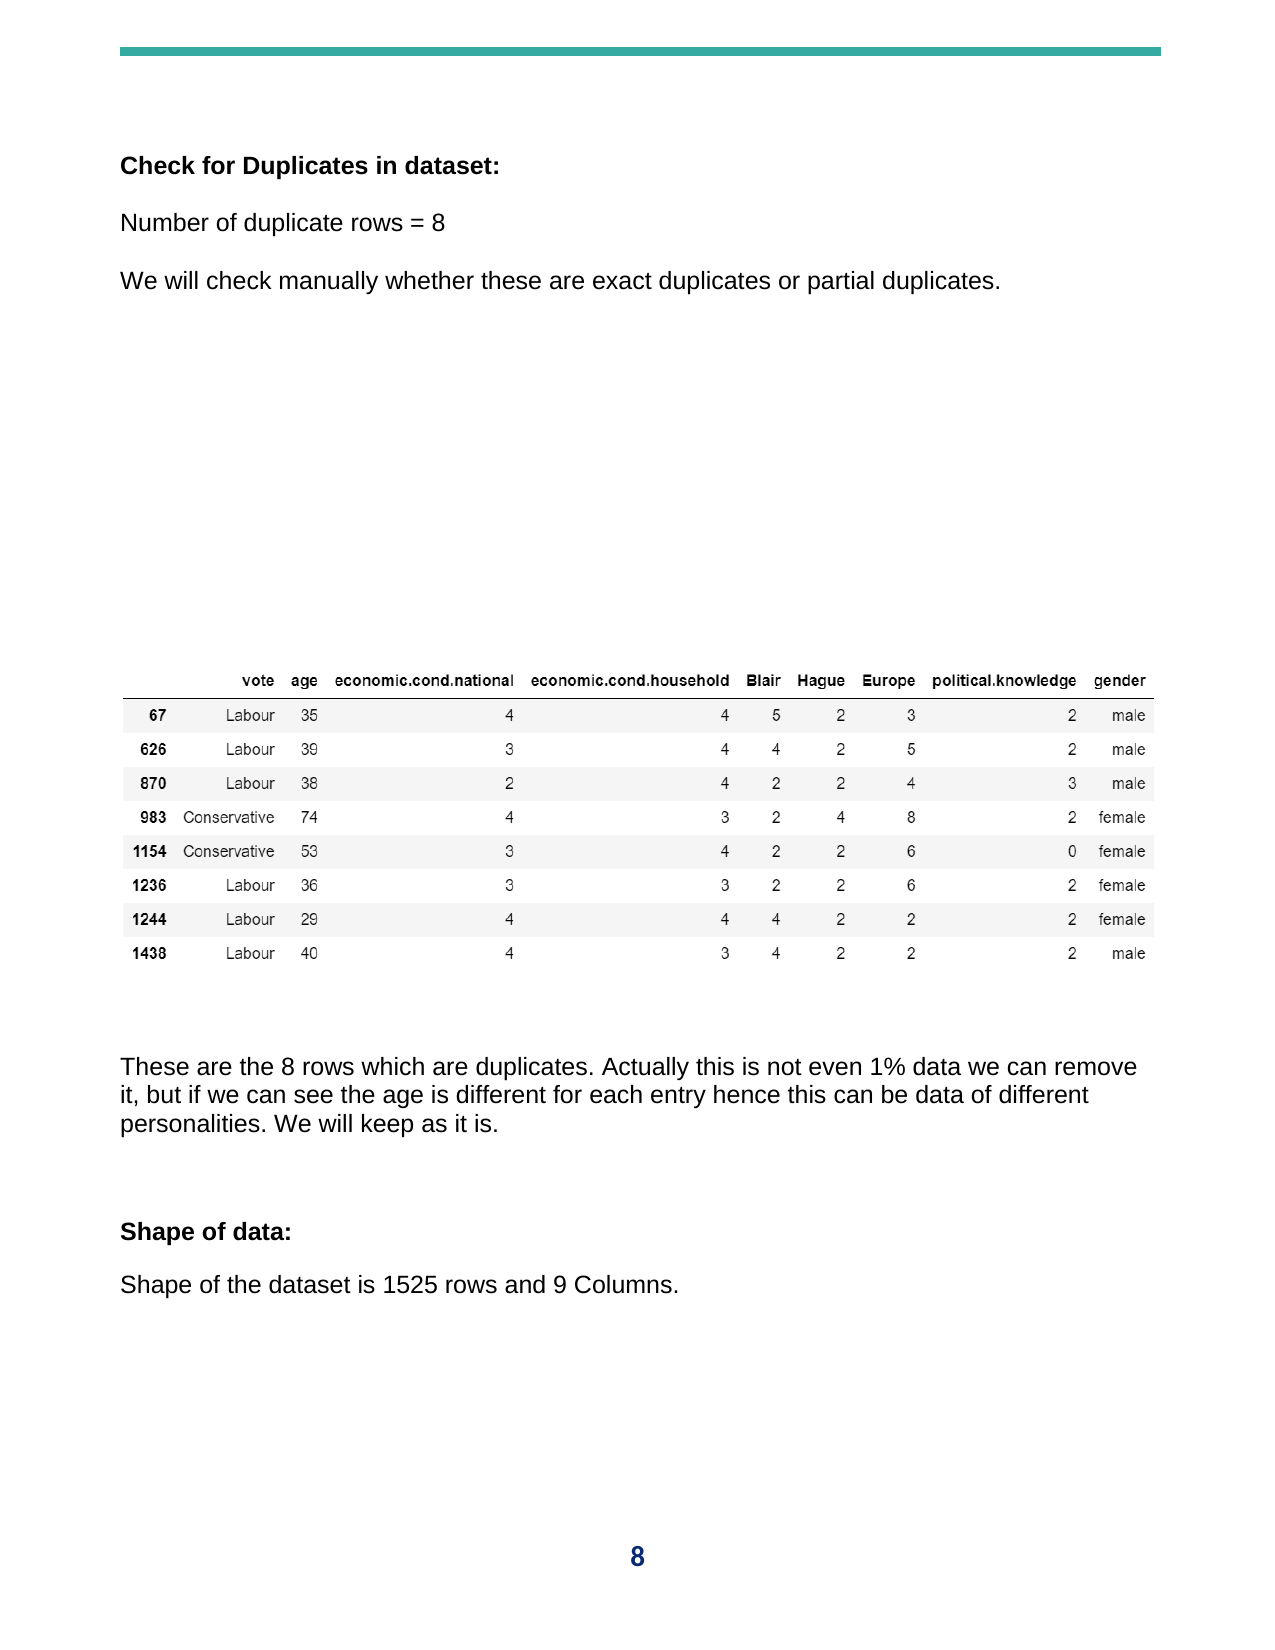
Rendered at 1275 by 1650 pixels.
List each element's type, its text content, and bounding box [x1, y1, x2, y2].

text Number of duplicate rows = 8 [120, 208, 1155, 237]
text We will check manually whether these are exact duplicates or partial duplicates. [120, 266, 1155, 294]
text Shape of the dataset is 1525 rows and 9 Columns. [120, 1270, 1155, 1299]
picture [120, 668, 1155, 973]
text Check for Duplicates in dataset: [120, 151, 1155, 179]
text These are the 8 rows which are duplicates. Actually this is not even 1% data we can remove it, but if we can see the age is different for each entry hence this can be data of different personalities. We will keep as it is. [120, 1052, 1155, 1138]
text Shape of data: [120, 1217, 1155, 1245]
